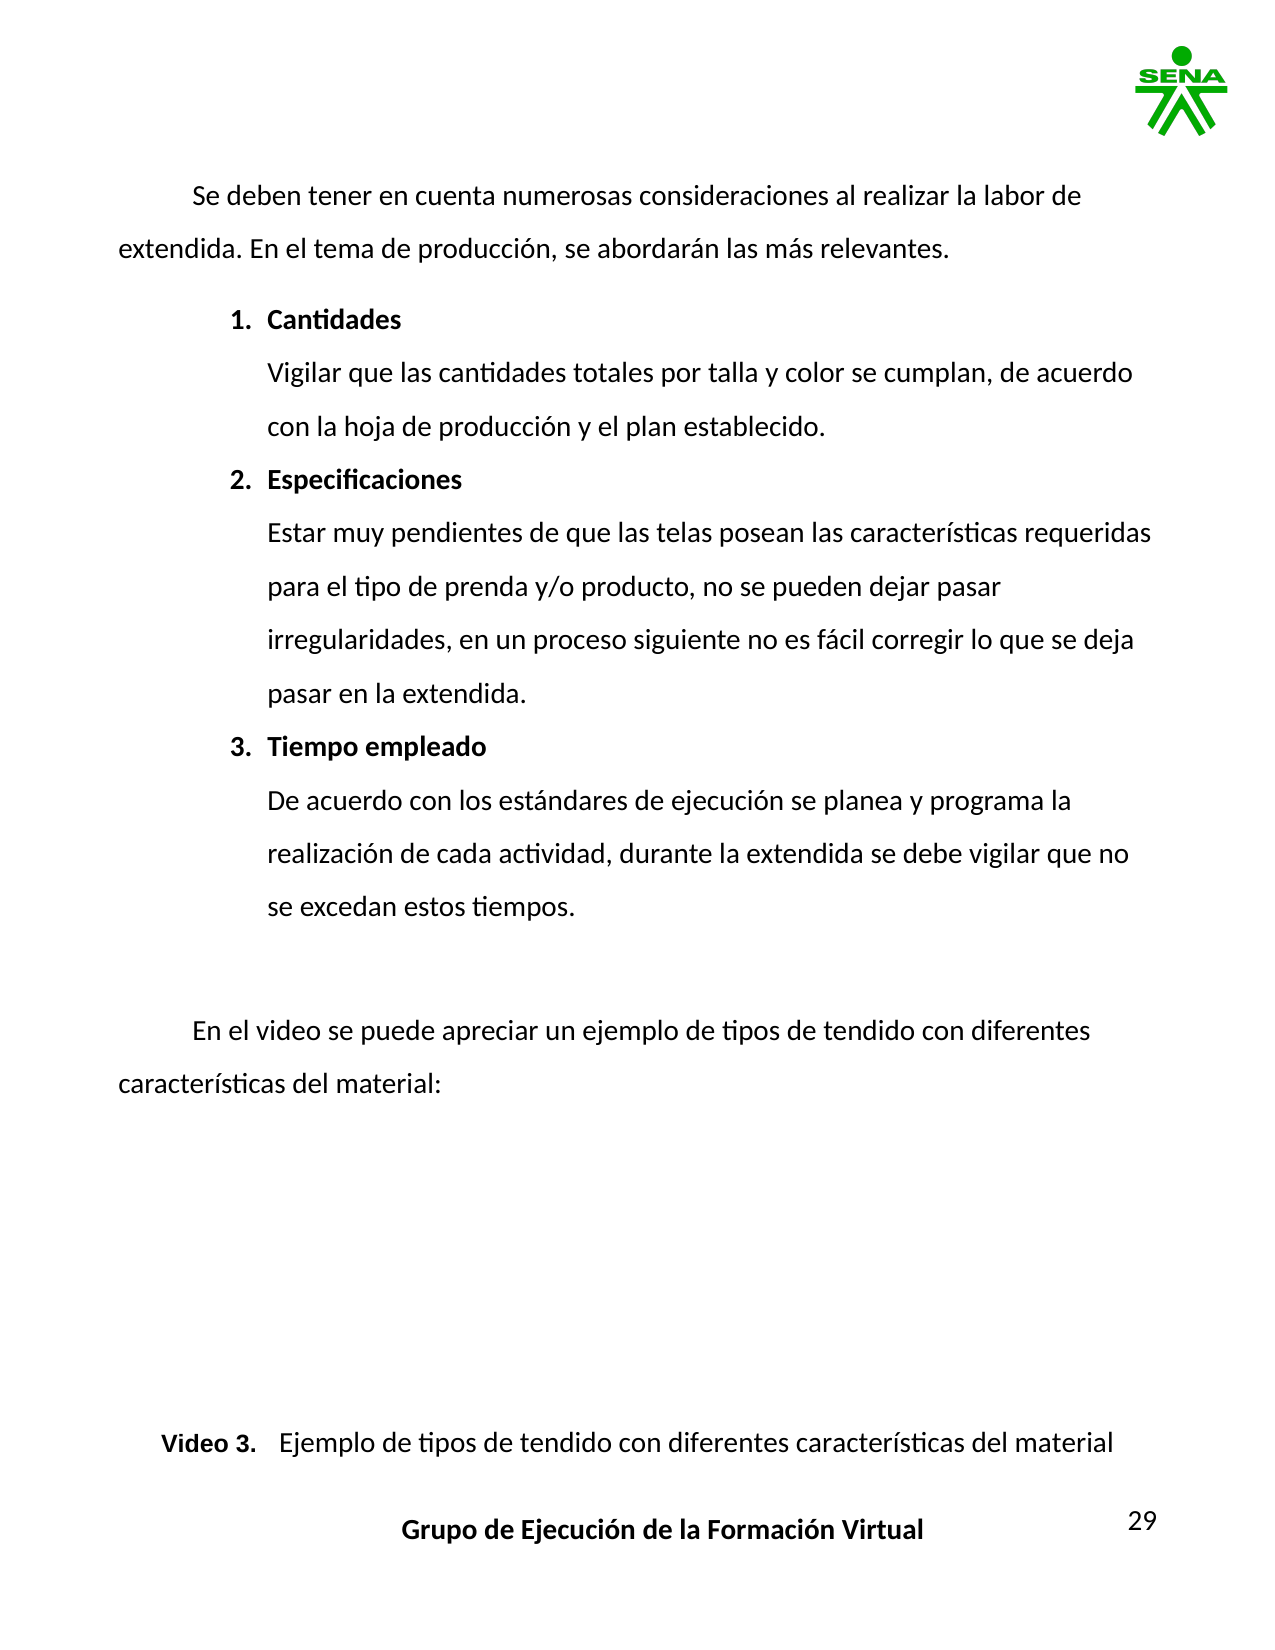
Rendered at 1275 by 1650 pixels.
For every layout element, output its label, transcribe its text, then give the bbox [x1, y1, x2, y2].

list Cantidades [229, 301, 1157, 336]
list Estar muy pendientes de que las telas posean las características requeridas para el tipo de prenda y/o producto, no se pueden dejar pasar irregularidades, en un proceso siguiente no es fácil corregir lo que se deja pasar en la extendida. [267, 514, 1157, 710]
picture [1135, 46, 1228, 136]
list Especificaciones [229, 461, 1157, 497]
list Vigilar que las cantidades totales por talla y color se cumplan, de acuerdo con la hoja de producción y el plan establecido. [267, 354, 1157, 443]
text Ejemplo de tipos de tendido con diferentes características del material [118, 1424, 1157, 1460]
list De acuerdo con los estándares de ejecución se planea y programa la realización de cada actividad, durante la extendida se debe vigilar que no se excedan estos tiempos. [267, 782, 1157, 924]
text En el video se puede apreciar un ejemplo de tipos de tendido con diferentes características del material: [118, 1012, 1157, 1101]
text Se deben tener en cuenta numerosas consideraciones al realizar la labor de extendida. En el tema de producción, se abordarán las más relevantes. [118, 177, 1157, 266]
list Tiempo empleado [229, 728, 1157, 764]
